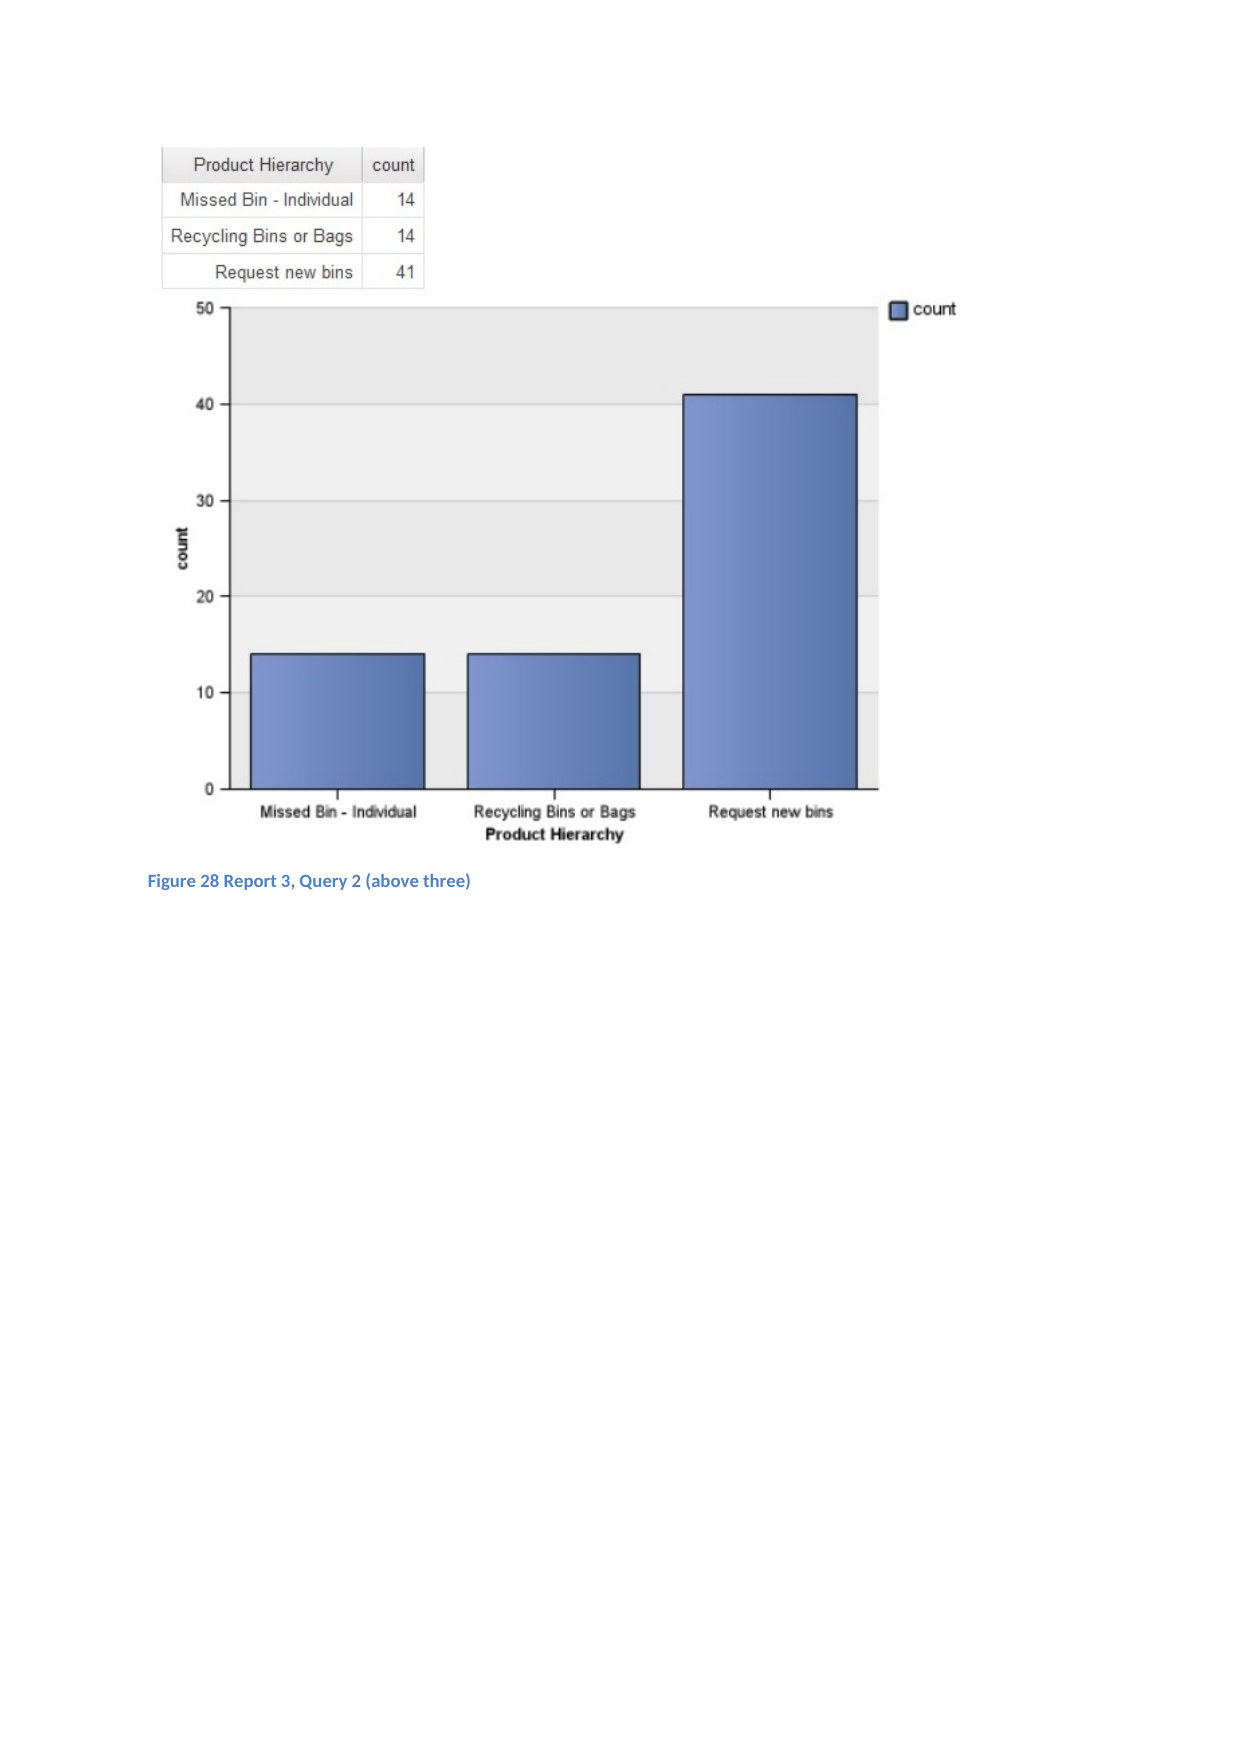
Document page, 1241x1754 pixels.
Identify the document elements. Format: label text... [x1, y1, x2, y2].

picture [147, 147, 1093, 845]
